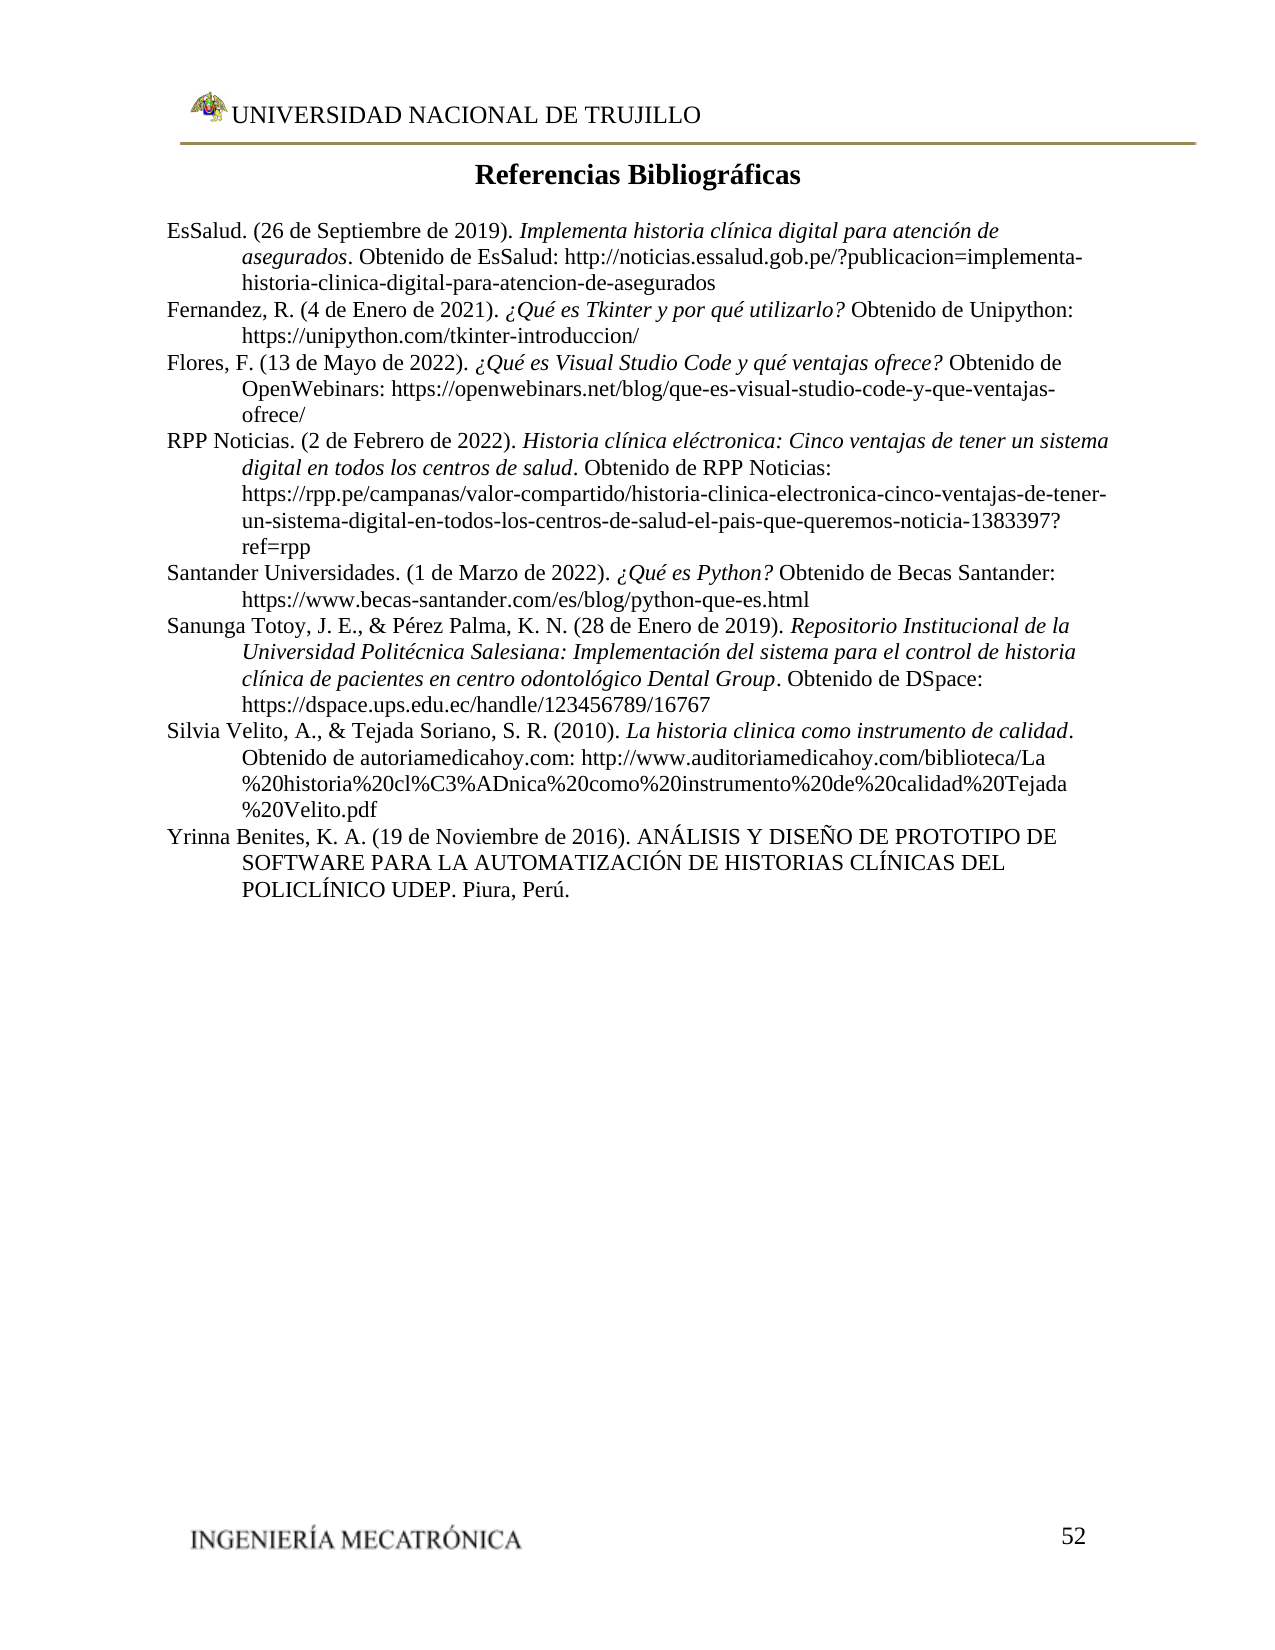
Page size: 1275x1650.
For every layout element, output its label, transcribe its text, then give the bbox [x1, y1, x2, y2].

picture [190, 91, 228, 123]
picture [176, 1509, 569, 1570]
subtitle Referencias Bibliográficas [291, 157, 984, 190]
